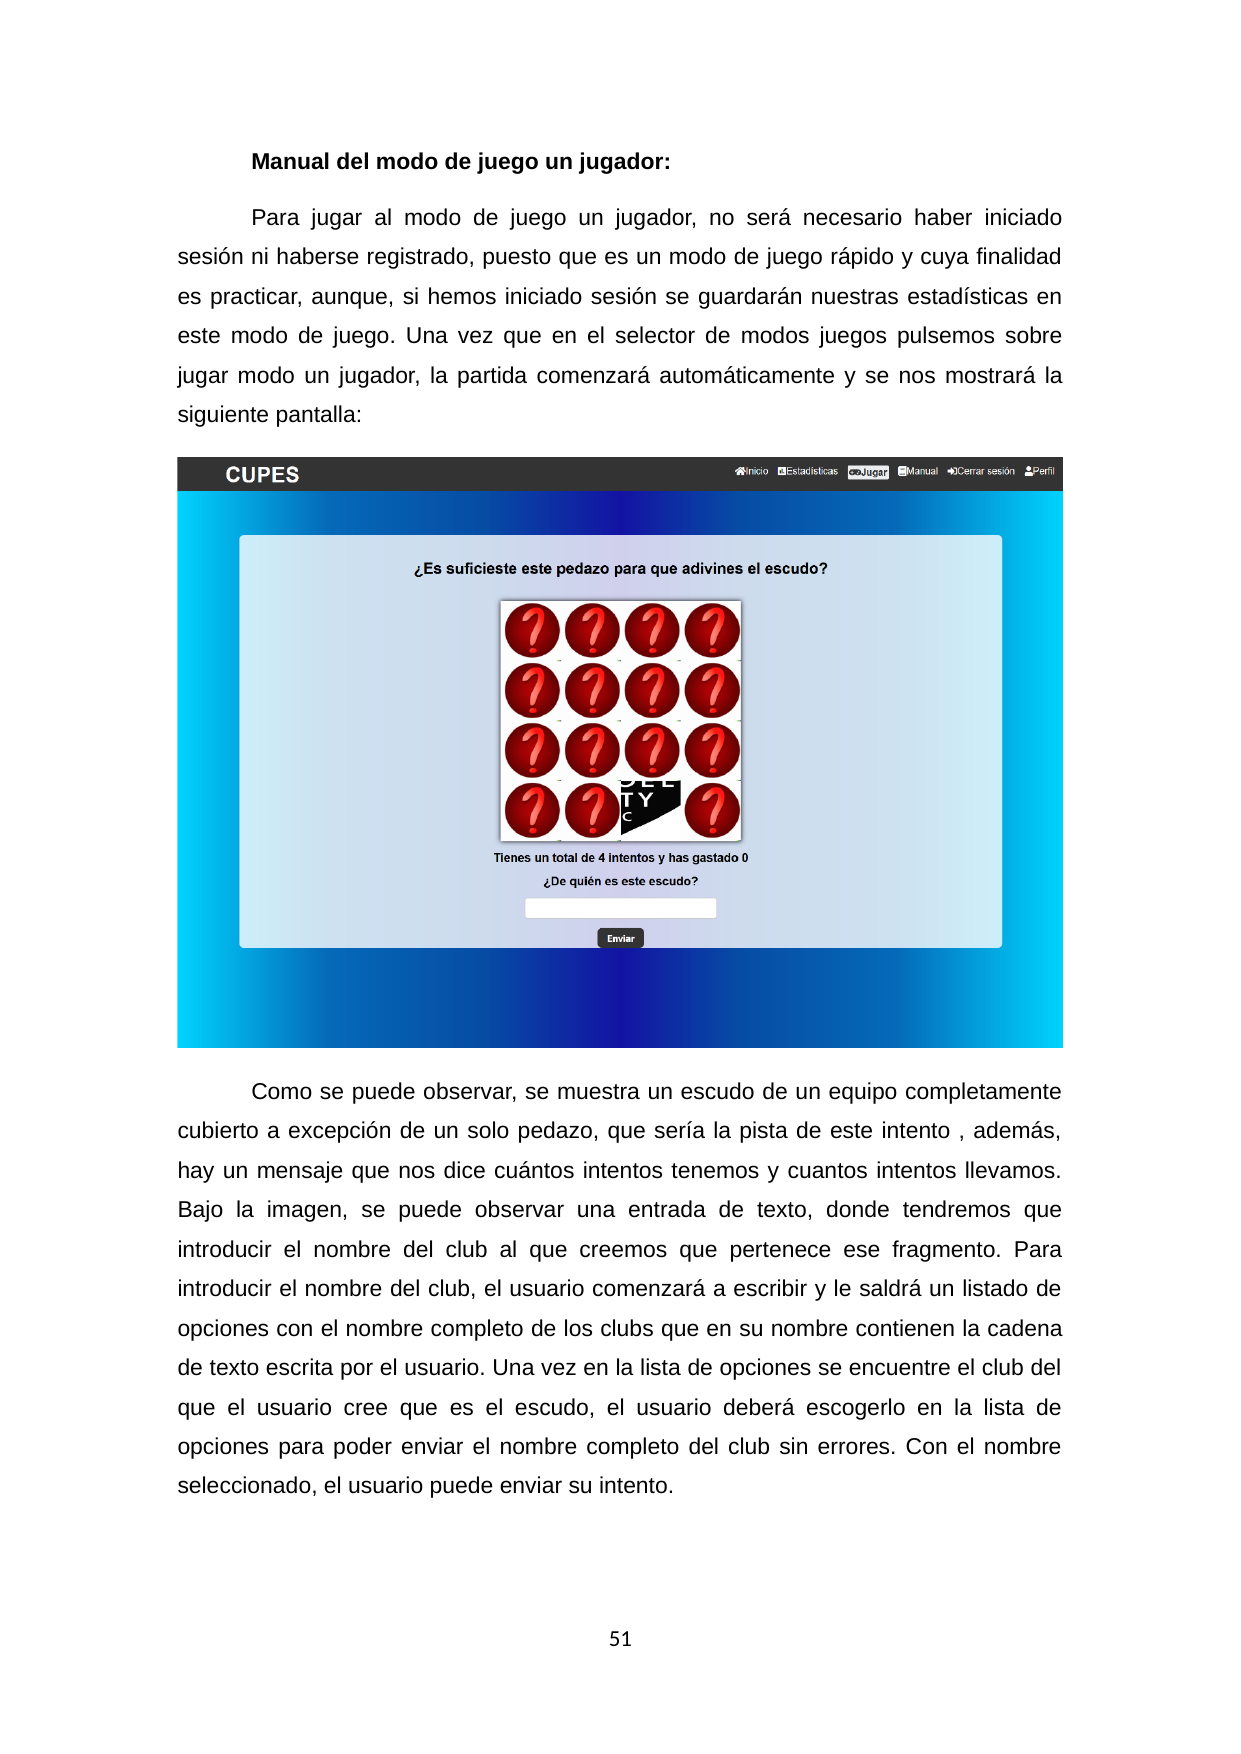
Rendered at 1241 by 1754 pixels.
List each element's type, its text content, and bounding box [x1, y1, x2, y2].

picture [177, 457, 1063, 1048]
text Como se puede observar, se muestra un escudo de un equipo completamente cubierto a excepción de un solo pedazo, que sería la pista de este intento , además, hay un mensaje que nos dice cuántos intentos tenemos y cuantos intentos llevamos. Bajo la imagen, se puede observar una entrada de texto, donde tendremos que introducir el nombre del club al que creemos que pertenece ese fragmento. Para introducir el nombre del club, el usuario comenzará a escribir y le saldrá un listado de opciones con el nombre completo de los clubs que en su nombre contienen la cadena de texto escrita por el usuario. Una vez en la lista de opciones se encuentre el club del que el usuario cree que es el escudo, el usuario deberá escogerlo en la lista de opciones para poder enviar el nombre completo del club sin errores. Con el nombre seleccionado, el usuario puede enviar su intento. [177, 1078, 1063, 1499]
text Para jugar al modo de juego un jugador, no será necesario haber iniciado sesión ni haberse registrado, puesto que es un modo de juego rápido y cuya finalidad es practicar, aunque, si hemos iniciado sesión se guardarán nuestras estadísticas en este modo de juego. Una vez que en el selector de modos juegos pulsemos sobre jugar modo un jugador, la partida comenzará automáticamente y se nos mostrará la siguiente pantalla: [177, 204, 1063, 428]
text Manual del modo de juego un jugador: [177, 148, 1063, 174]
